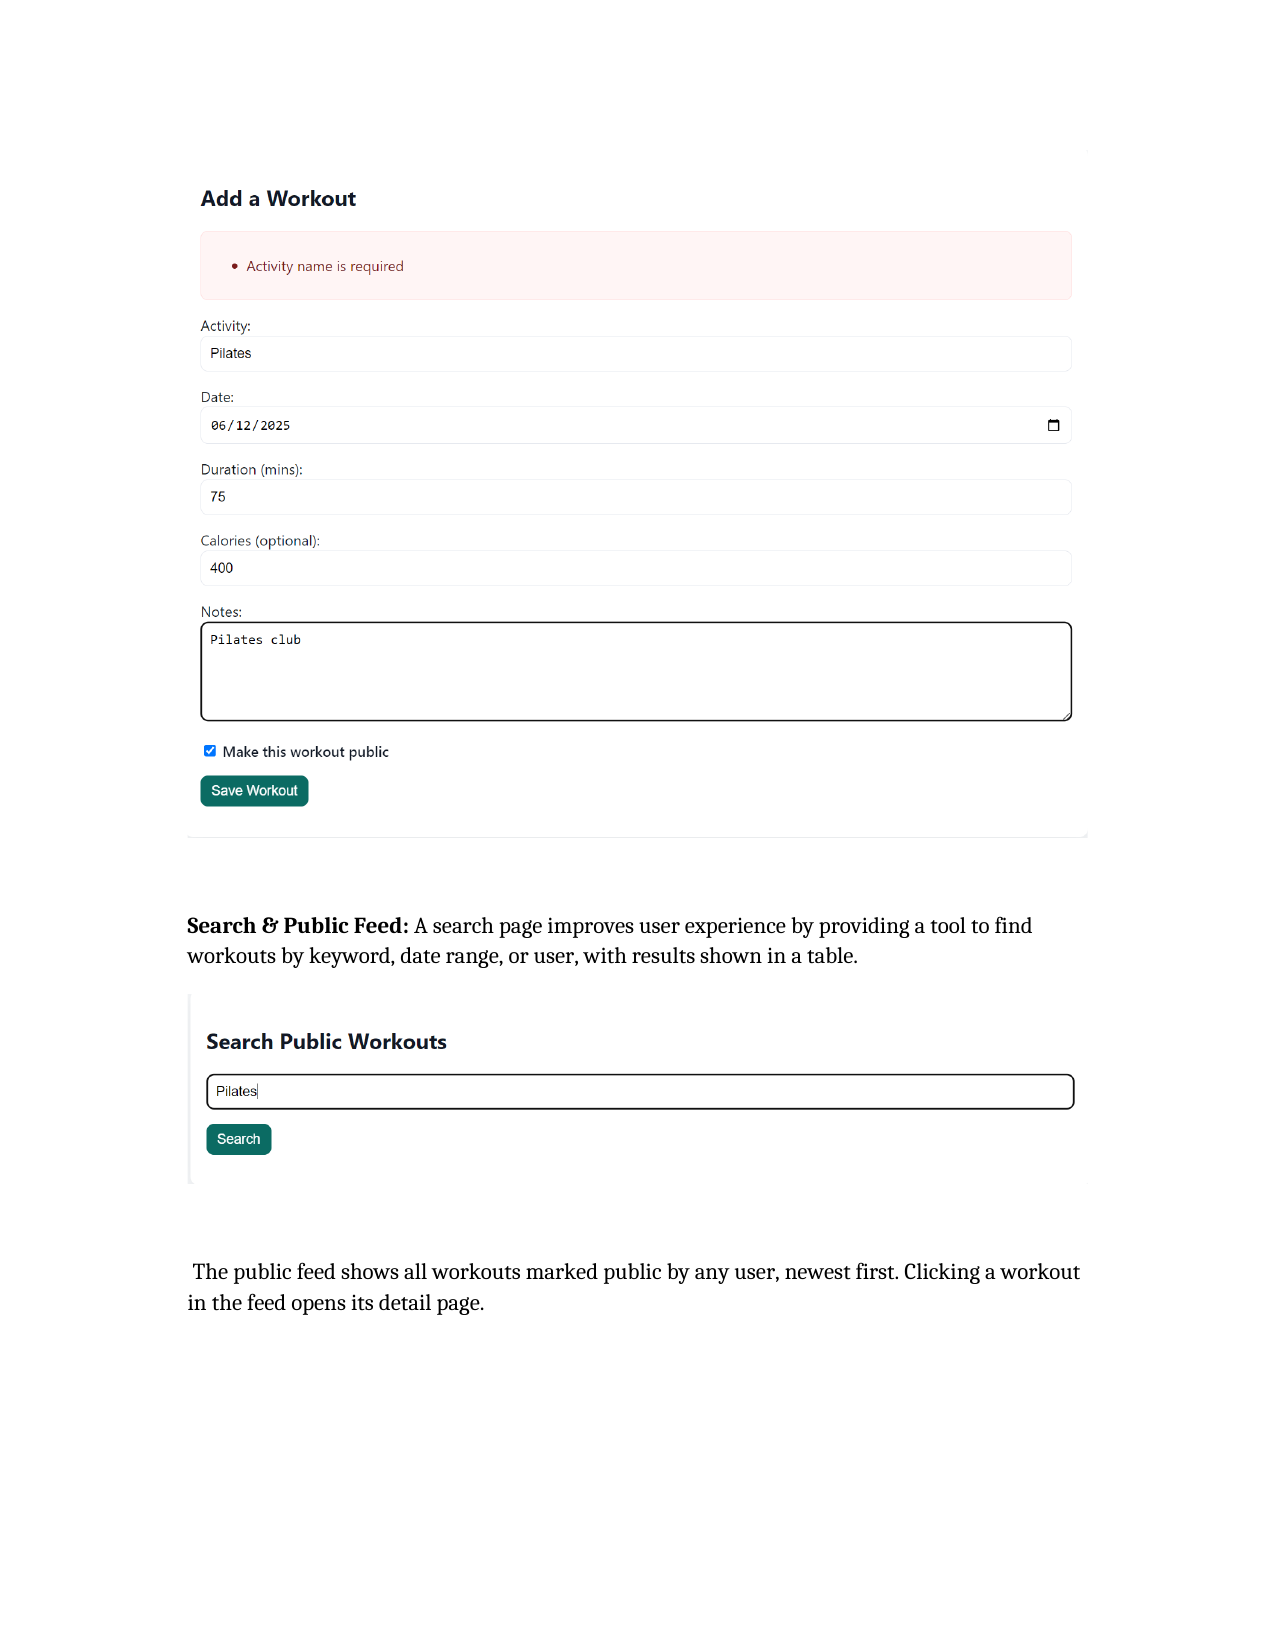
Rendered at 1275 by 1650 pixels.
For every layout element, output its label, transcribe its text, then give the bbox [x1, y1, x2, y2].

picture [187, 994, 1088, 1184]
text The public feed shows all workouts marked public by any user, newest first. Clicking a workout in the feed opens its detail page. [187, 1259, 1087, 1316]
text Search & Public Feed: A search page improves user experience by providing a tool to find workouts by keyword, date range, or user, with results shown in a table. [187, 913, 1087, 969]
picture [187, 150, 1088, 838]
